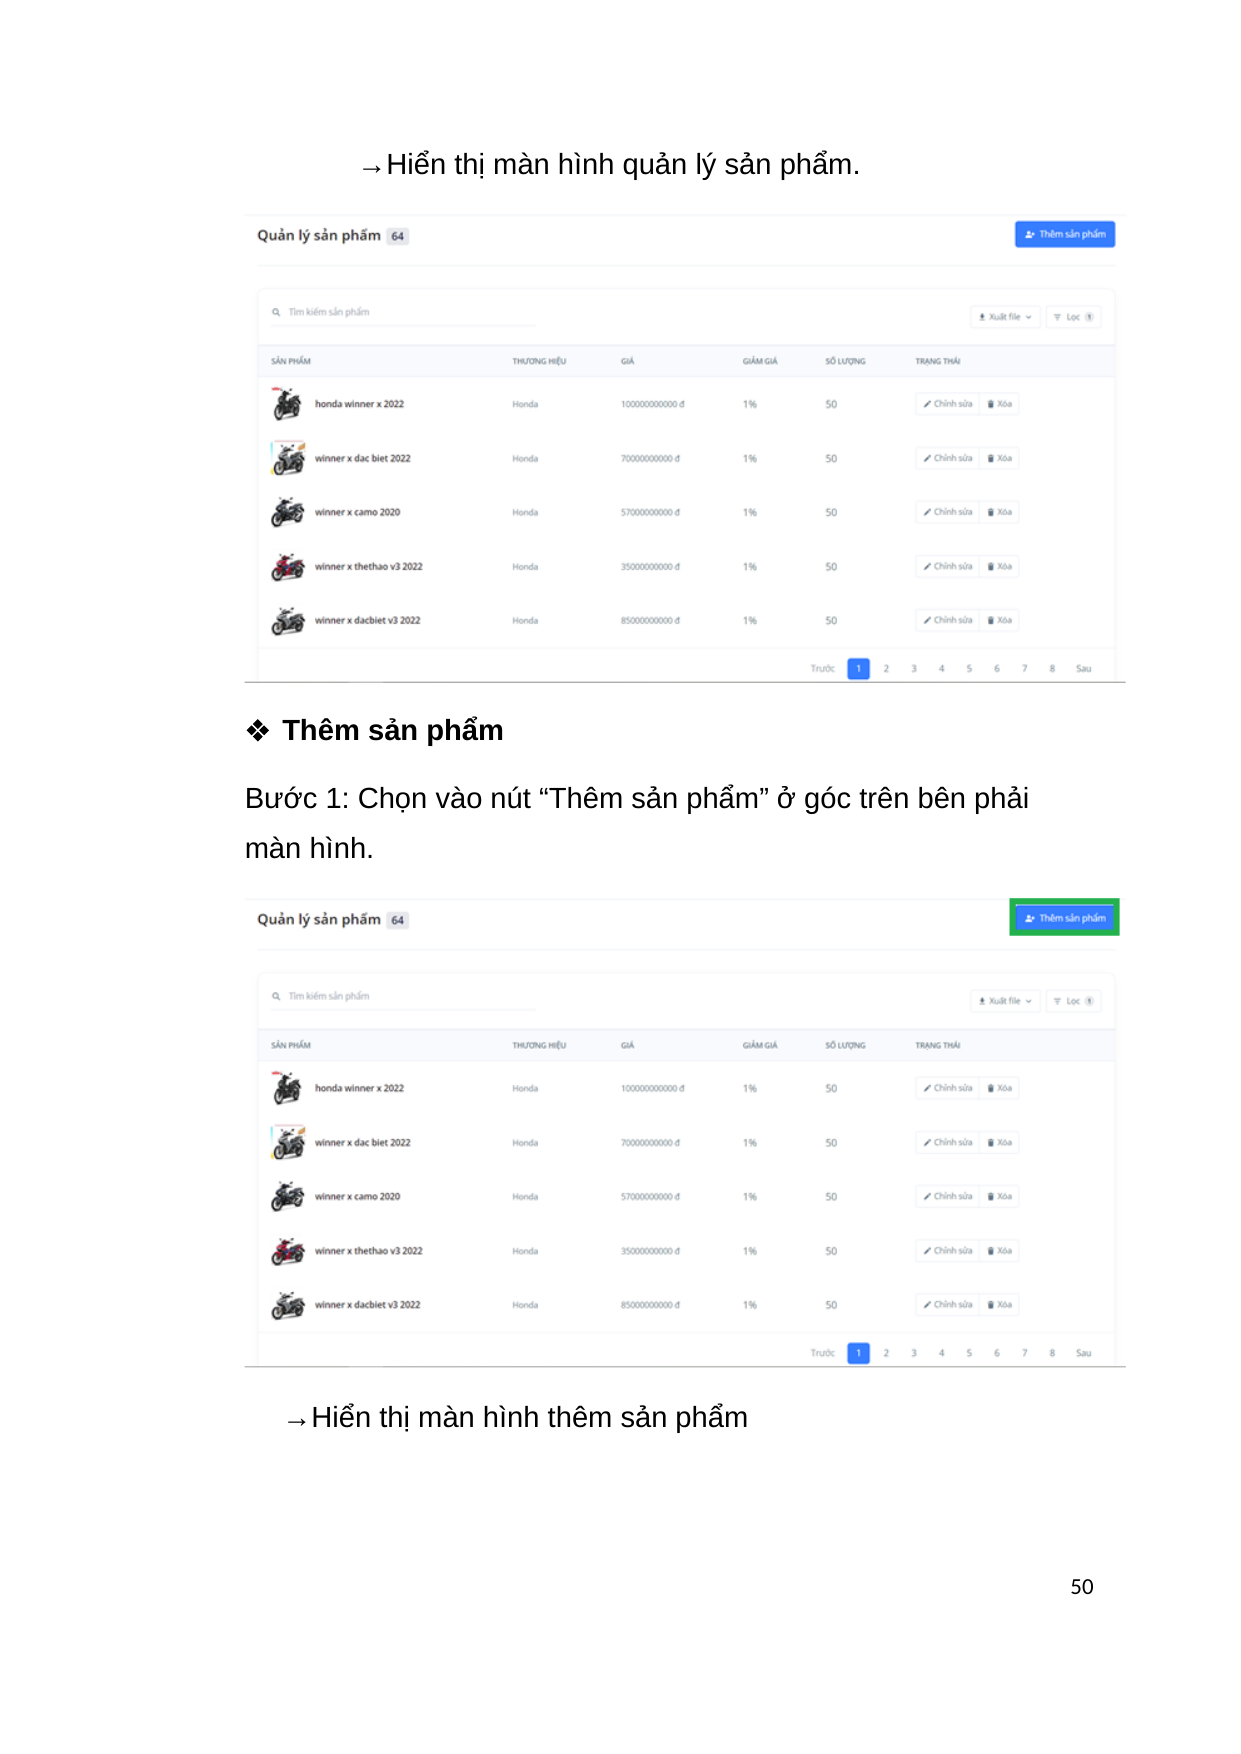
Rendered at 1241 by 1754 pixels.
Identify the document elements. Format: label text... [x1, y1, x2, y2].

list →Hiển thị màn hình quản lý sản phẩm. [282, 147, 1093, 181]
picture [244, 213, 1126, 683]
picture [244, 897, 1131, 1370]
text Bước 1: Chọn vào nút “Thêm sản phẩm” ở góc trên bên phải màn hình. [244, 781, 1093, 864]
list →Hiển thị màn hình thêm sản phẩm [188, 1400, 1093, 1433]
list Thêm sản phẩm [244, 713, 1093, 747]
